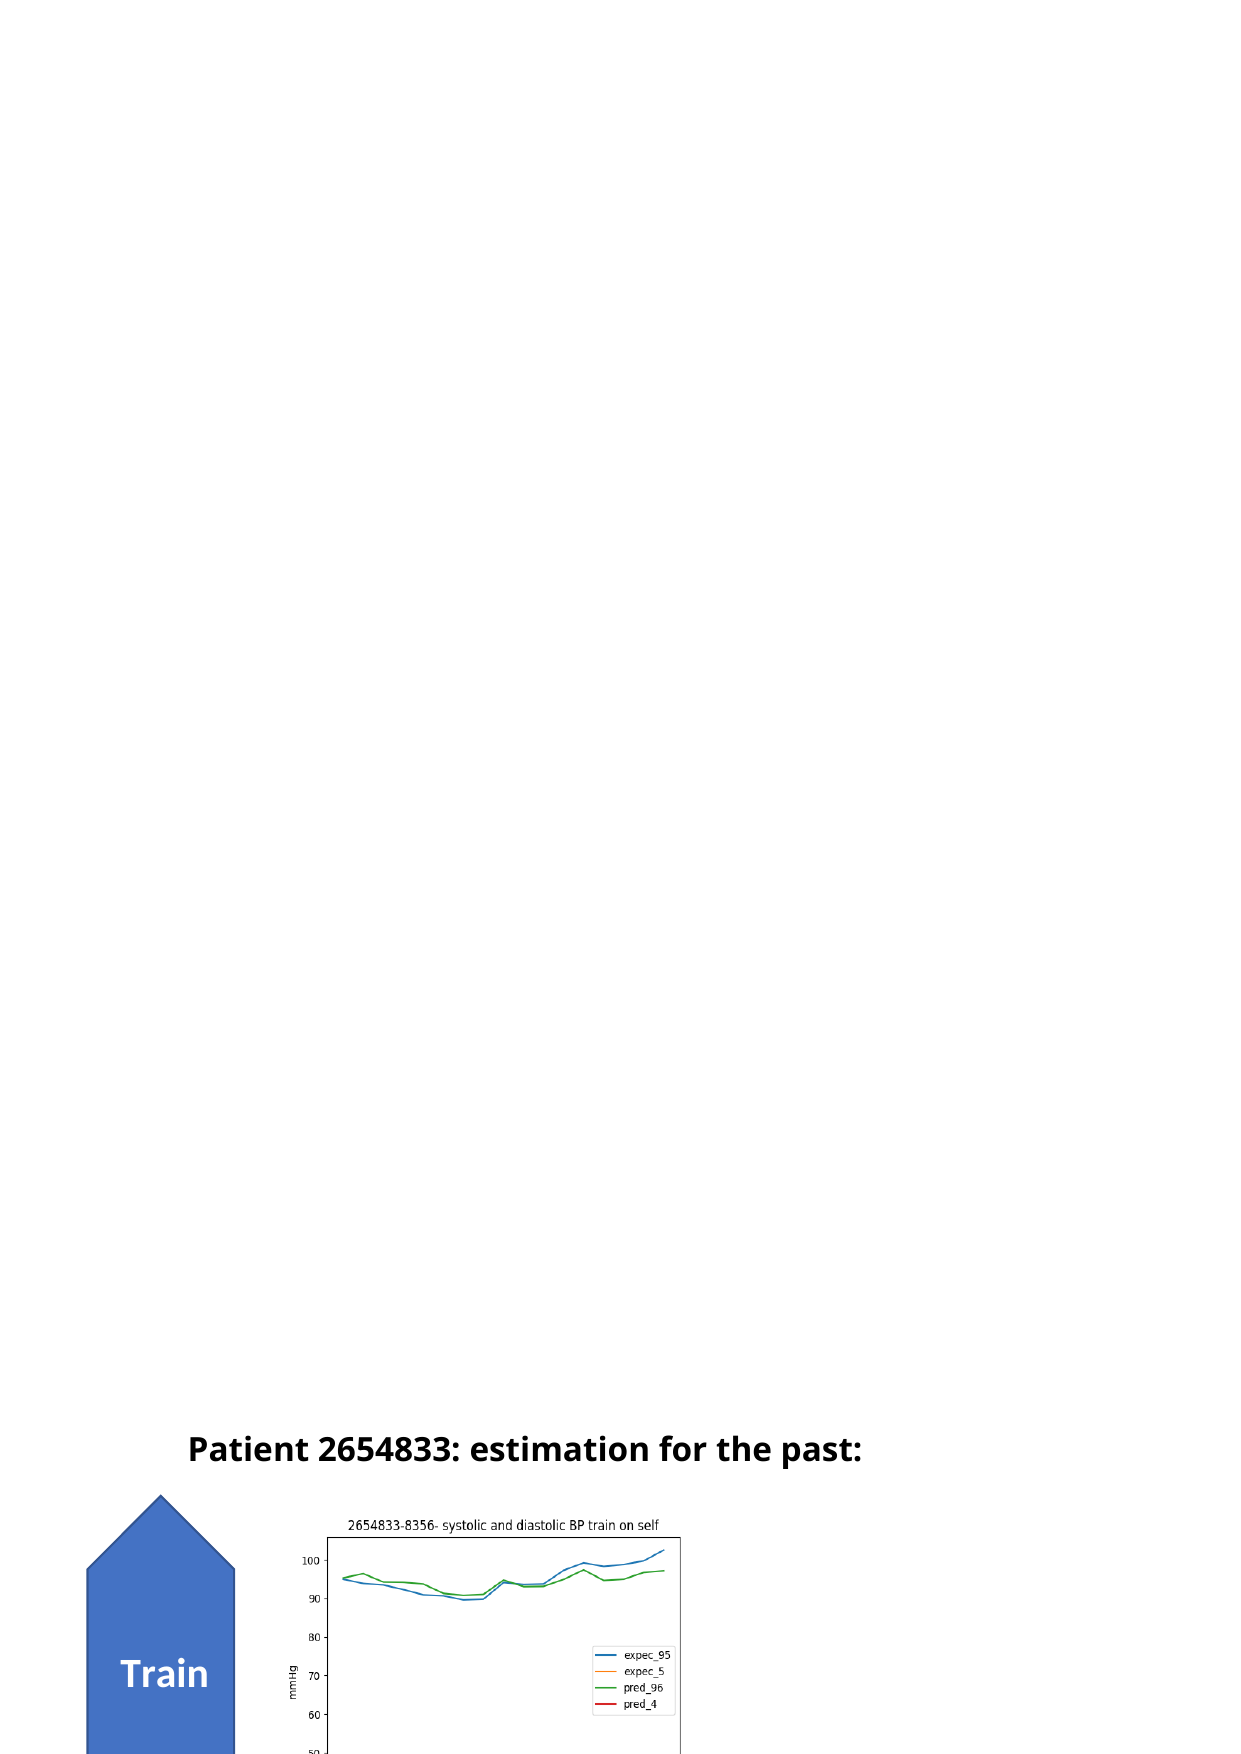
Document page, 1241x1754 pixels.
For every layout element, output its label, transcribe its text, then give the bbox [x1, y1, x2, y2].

picture [270, 1492, 725, 1754]
text Patient 2654833: estimation for the past: [187, 1425, 1053, 1471]
